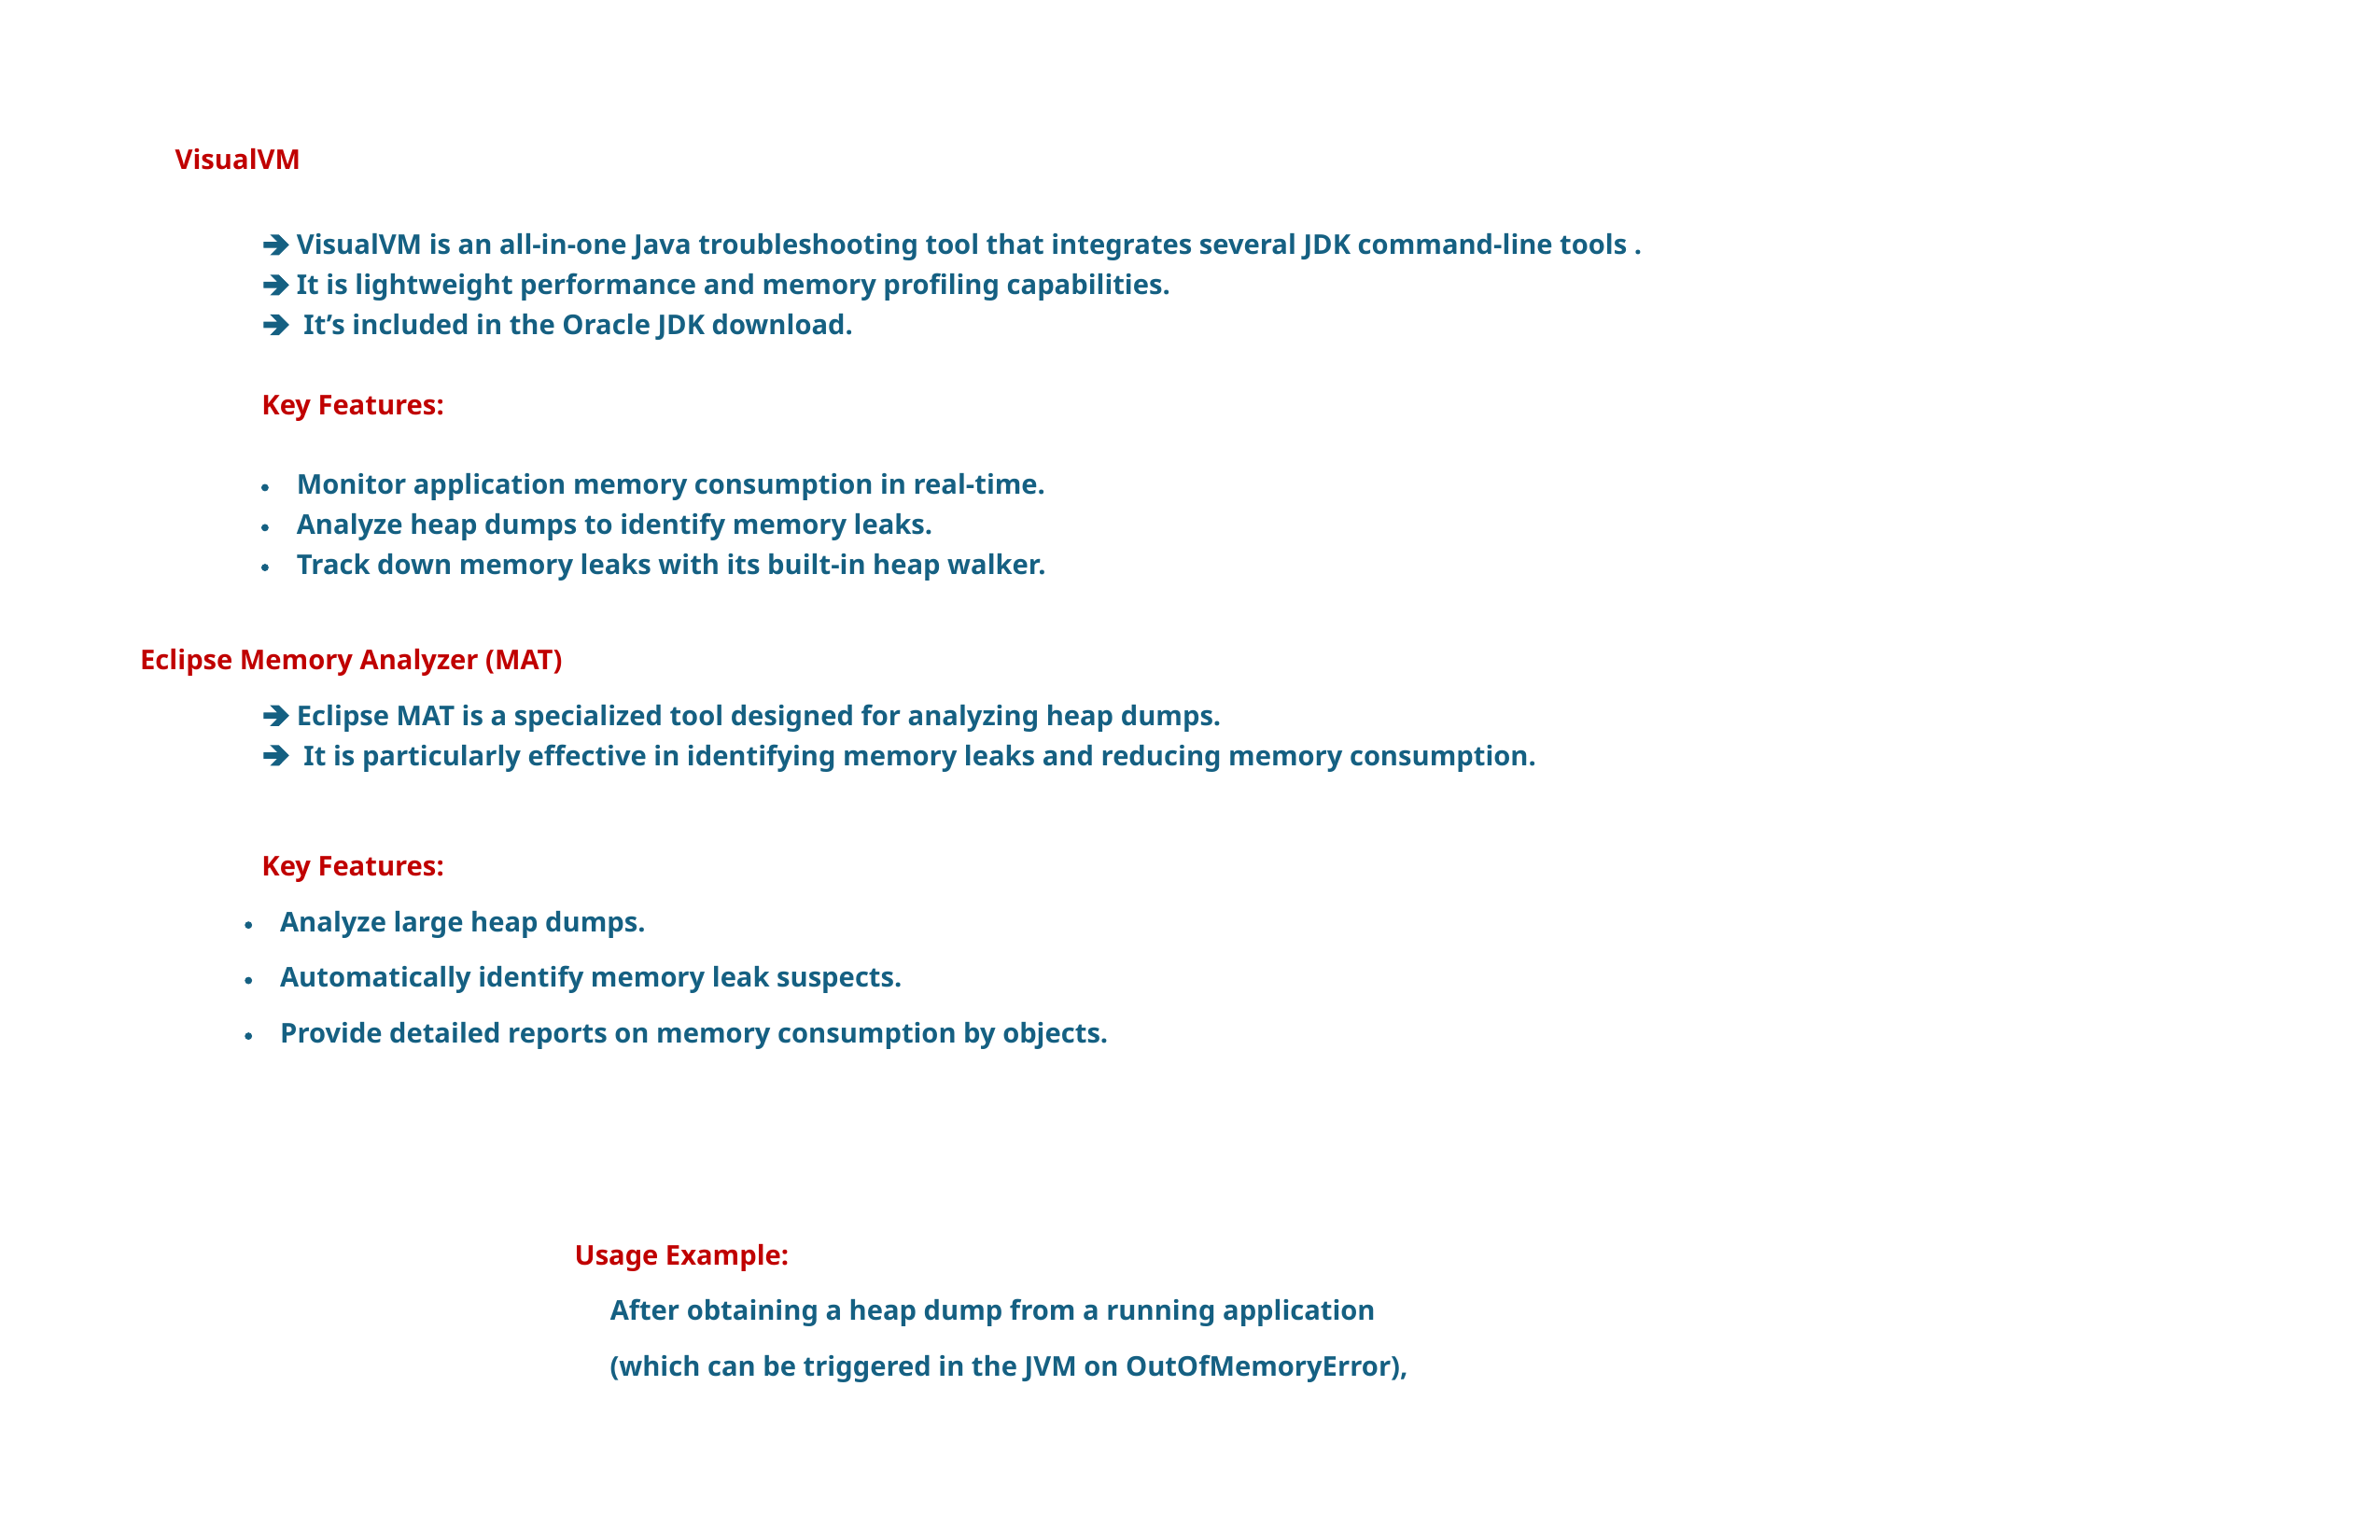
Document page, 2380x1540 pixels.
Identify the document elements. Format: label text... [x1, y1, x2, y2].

text Key Features: [261, 847, 2240, 884]
text After obtaining a heap dump from a running application [525, 1292, 2240, 1328]
list VisualVM [175, 140, 2240, 177]
list Automatically identify memory leak suspects. [245, 959, 2240, 995]
text (which can be triggered in the JVM on OutOfMemoryError), [525, 1347, 2240, 1384]
list Eclipse MAT is a specialized tool designed for analyzing heap dumps. [261, 696, 2240, 734]
text Eclipse Memory Analyzer (MAT) [140, 641, 2240, 678]
list Track down memory leaks with its built-in heap walker. [261, 545, 2240, 582]
list Monitor application memory consumption in real-time. [261, 466, 2240, 502]
list Key Features: [261, 385, 2240, 423]
list Analyze large heap dumps. [245, 903, 2240, 940]
list VisualVM is an all-in-one Java troubleshooting tool that integrates several JDK command-line tools . [261, 226, 2240, 262]
list It’s included in the Oracle JDK download. [261, 305, 2240, 343]
list It is lightweight performance and memory profiling capabilities. [261, 265, 2240, 302]
list It is particularly effective in identifying memory leaks and reducing memory consumption. [261, 736, 2240, 773]
list Analyze heap dumps to identify memory leaks. [261, 505, 2240, 542]
list Provide detailed reports on memory consumption by objects. [245, 1014, 2240, 1051]
text Usage Example: [525, 1236, 2240, 1273]
